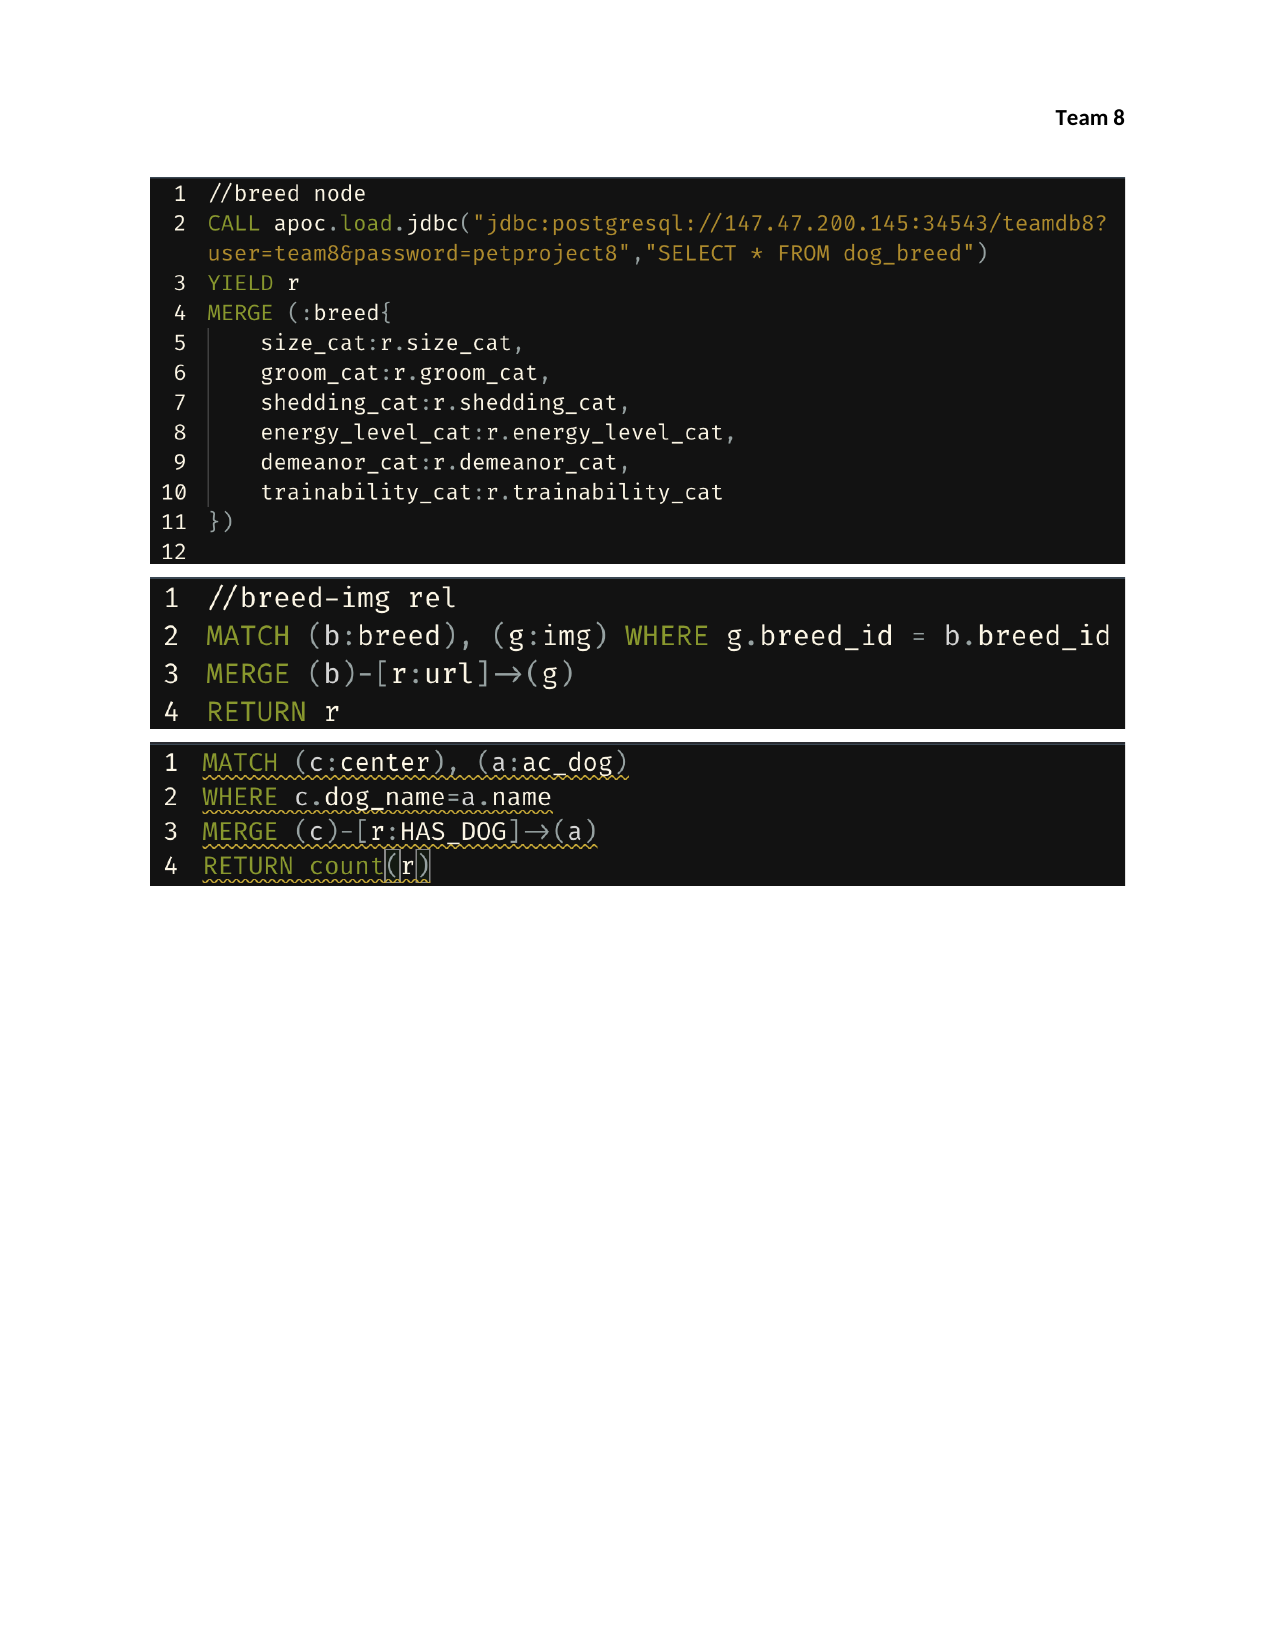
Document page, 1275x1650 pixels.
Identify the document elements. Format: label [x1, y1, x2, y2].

picture [150, 577, 1125, 729]
picture [150, 177, 1125, 564]
picture [150, 742, 1125, 886]
